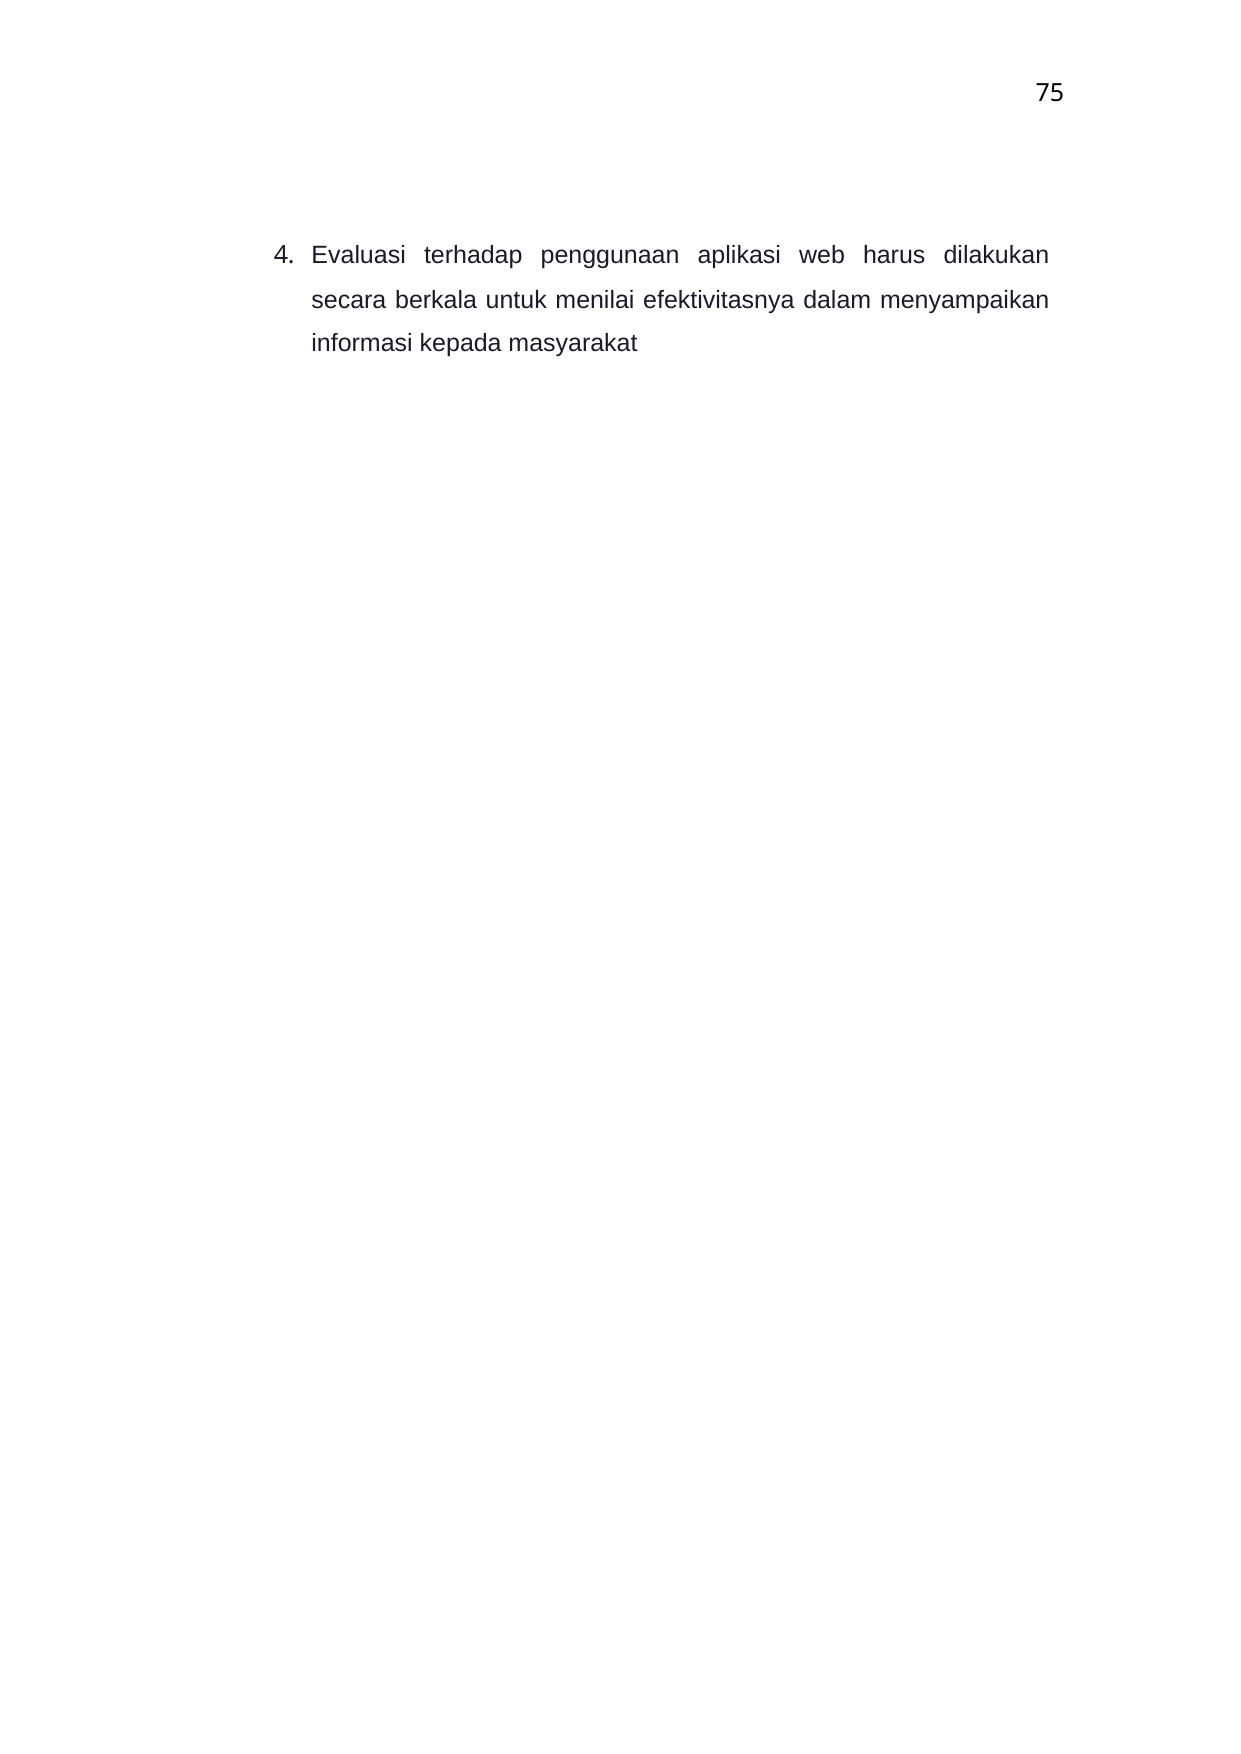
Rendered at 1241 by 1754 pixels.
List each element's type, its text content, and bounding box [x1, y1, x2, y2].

list Evaluasi terhadap penggunaan aplikasi web harus dilakukan secara berkala untuk menilai efektivitasnya dalam menyampaikan informasi kepada masyarakat [274, 236, 1050, 357]
